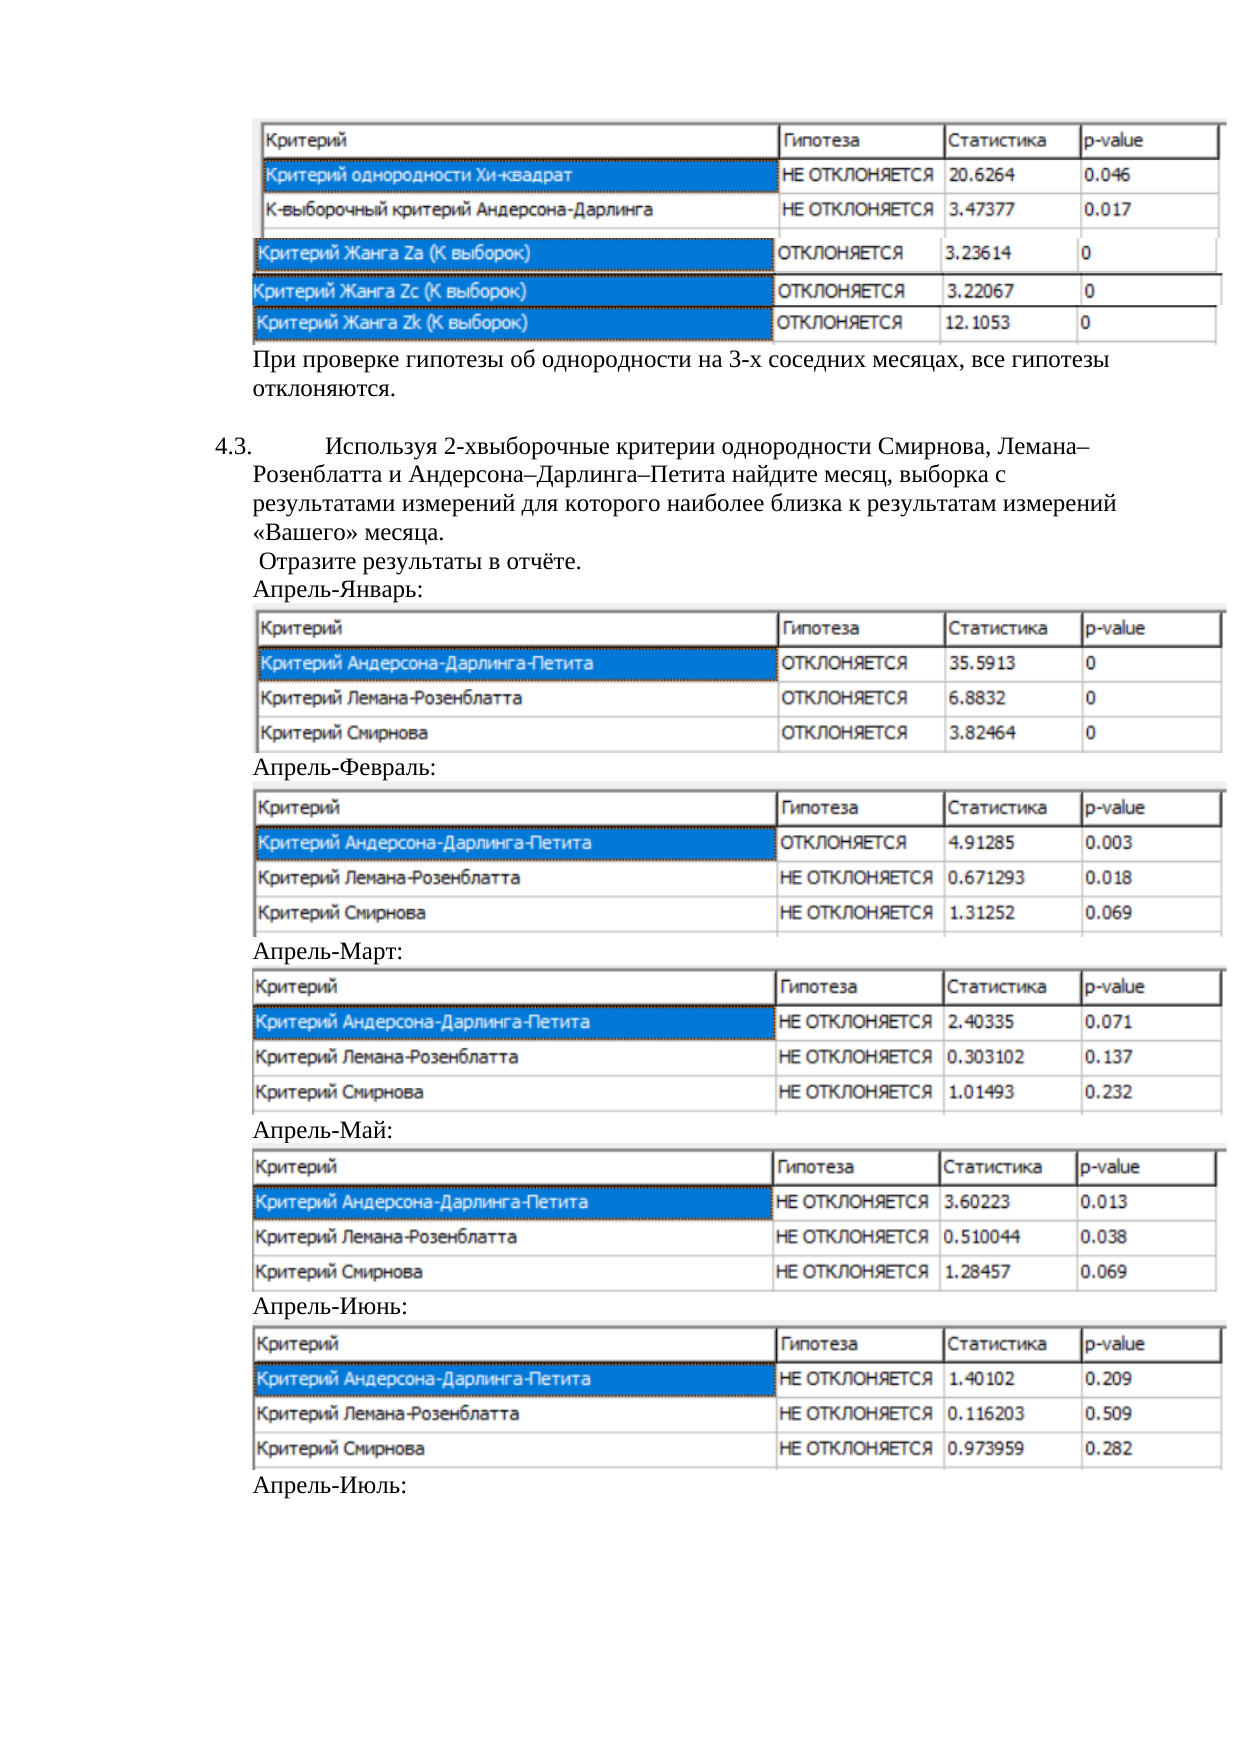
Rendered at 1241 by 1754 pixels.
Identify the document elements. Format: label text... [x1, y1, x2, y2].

list Апрель-Март: [252, 937, 1152, 965]
list Апрель-Январь: [252, 574, 1152, 603]
picture [252, 781, 1227, 937]
list Используя 2-хвыборочные критерии однородности Смирнова, Лемана–Розенблатта и Андерсона–Дарлинга–Петита найдите месяц, выборка с результатами измерений для которого наиболее близка к результатам измерений «Вашего» месяца. [215, 431, 1152, 546]
picture [252, 1143, 1227, 1292]
picture [252, 118, 1228, 345]
picture [252, 603, 1227, 753]
picture [252, 1320, 1227, 1470]
list Отразите результаты в отчёте. [252, 546, 1152, 574]
list При проверке гипотезы об однородности на 3-х соседних месяцах, все гипотезы отклоняются. [252, 345, 1152, 402]
list Апрель-Февраль: [252, 753, 1152, 781]
list Апрель-Июнь: [252, 1292, 1152, 1320]
picture [252, 965, 1227, 1115]
list Апрель-Июль: [252, 1470, 1152, 1499]
list Апрель-Май: [252, 1115, 1152, 1143]
